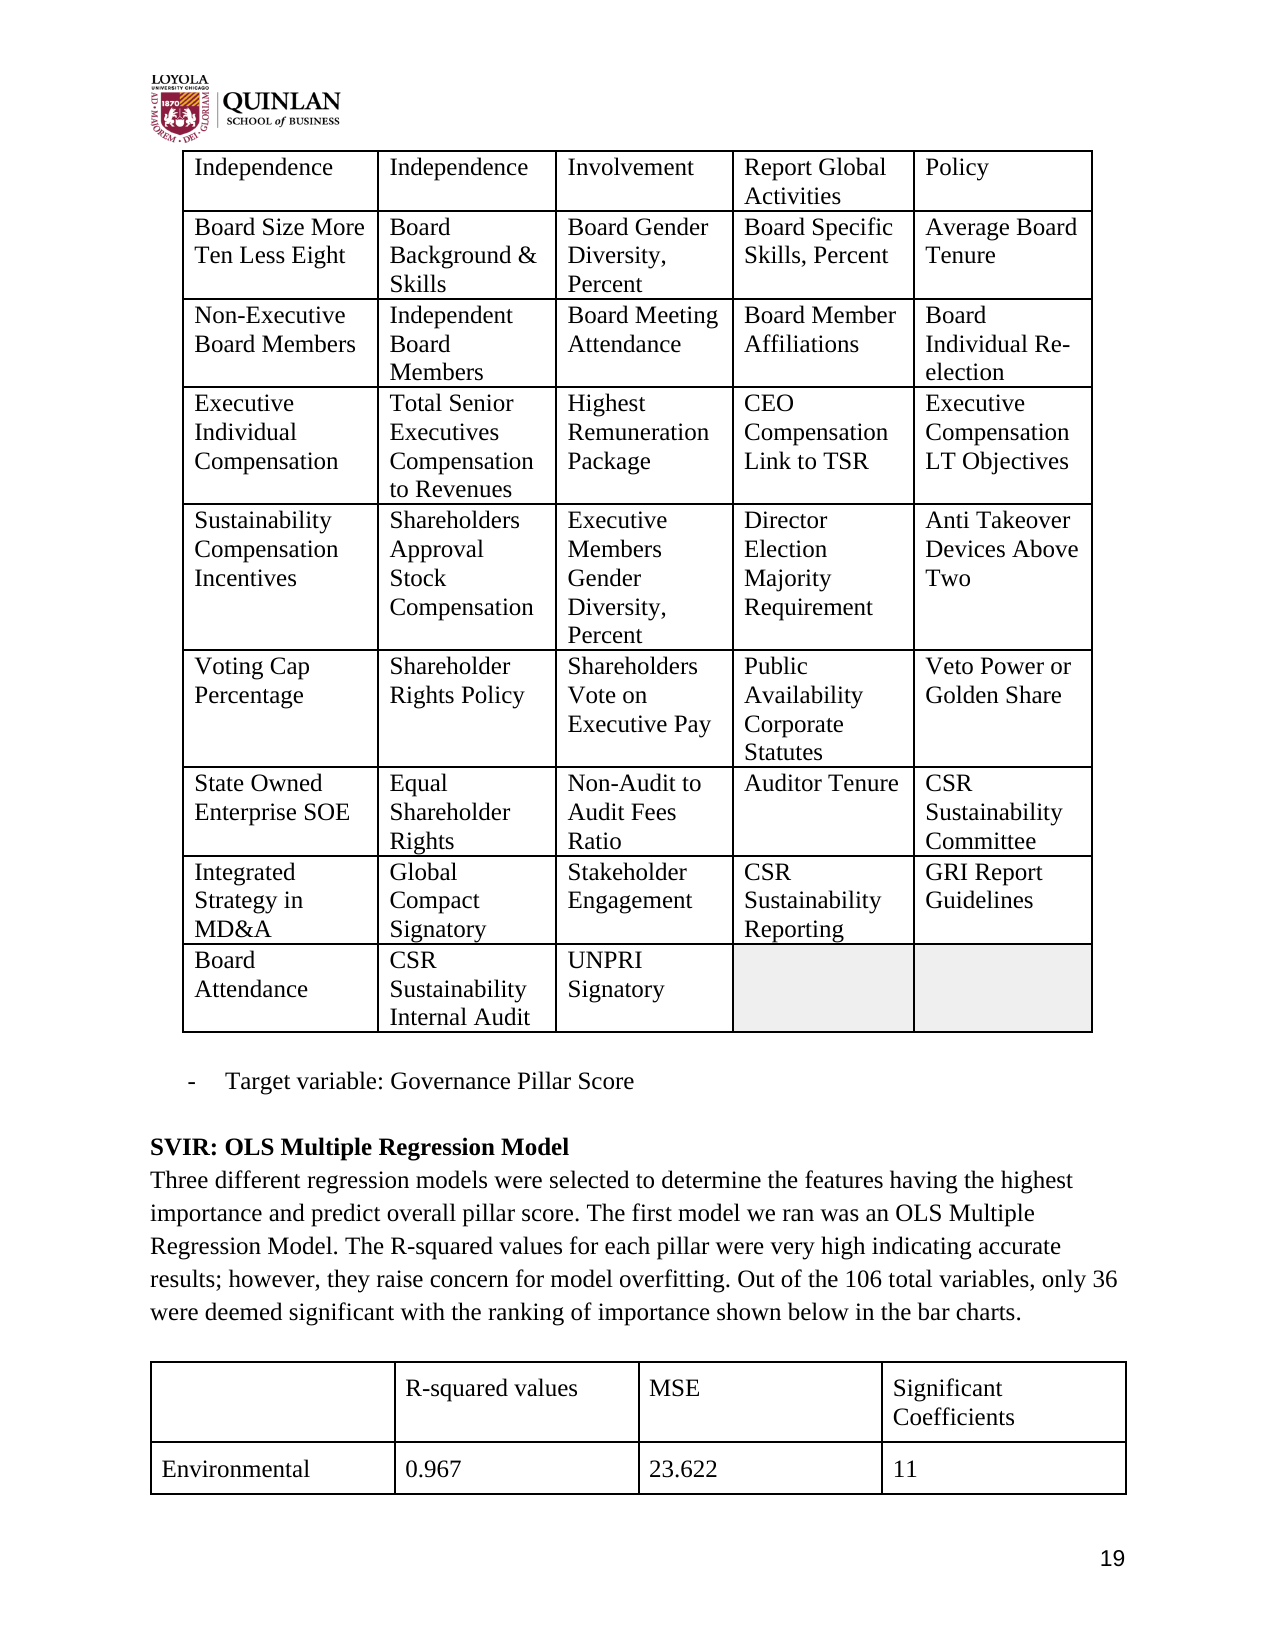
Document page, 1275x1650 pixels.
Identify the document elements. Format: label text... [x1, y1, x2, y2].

table_cell Auditor Tenure [734, 768, 913, 854]
table_cell GRI Report Guidelines [915, 857, 1091, 943]
table_cell Executive Individual Compensation [184, 388, 377, 503]
table_cell Executive Compensation LT Objectives [915, 388, 1091, 503]
table_cell CSR Sustainability Reporting [734, 857, 913, 943]
table_header Significant Coefficients [883, 1363, 1125, 1441]
table_cell Director Election Majority Requirement [734, 505, 913, 649]
table_cell Total Senior Executives Compensation to Revenues [379, 388, 555, 503]
table_cell CSR Sustainability Internal Audit [379, 945, 555, 1031]
table_cell CSR Sustainability Report Global Activities [734, 152, 913, 209]
table_cell Executive Compensation Policy [915, 152, 1091, 209]
table_cell Nomination Committee Involvement [557, 152, 732, 209]
table_cell Global Compact Signatory [379, 857, 555, 943]
table_cell Stakeholder Engagement [557, 857, 732, 943]
table_cell CSR Sustainability Committee [915, 768, 1091, 854]
table_cell Shareholder Rights Policy [379, 651, 555, 766]
table_header R-squared values [396, 1363, 638, 1441]
table_cell Non-Executive Board Members [184, 300, 377, 386]
list Target variable: Governance Pillar Score [187, 1066, 1125, 1095]
table_cell CEO Compensation Link to TSR [734, 388, 913, 503]
table_cell Shareholders Approval Stock Compensation [379, 505, 555, 649]
table_cell Anti Takeover Devices Above Two [915, 505, 1091, 649]
table_cell Voting Cap Percentage [184, 651, 377, 766]
picture [150, 75, 341, 143]
text Three different regression models were selected to determine the features having the highest importance and predict overall pillar score. The first model we ran was an OLS Multiple Regression Model. The R-squared values for each pillar were very high indicating accurate results; however, they raise concern for model overfitting. Out of the 106 total variables, only 36 were deemed significant with the ranking of importance shown below in the bar charts. [150, 1165, 1125, 1326]
table_cell Integrated Strategy in MD&A [184, 857, 377, 943]
table_cell Nomination Committee Independence [379, 152, 555, 209]
table_cell UNPRI Signatory [557, 945, 732, 1031]
table_cell Sustainability Compensation Incentives [184, 505, 377, 649]
table_cell Non-Audit to Audit Fees Ratio [557, 768, 732, 854]
table_cell Equal Shareholder Rights [379, 768, 555, 854]
table_cell Board Member Affiliations [734, 300, 913, 386]
table_cell Public Availability Corporate Statutes [734, 651, 913, 766]
table_cell Average Board Tenure [915, 212, 1091, 298]
table_cell [915, 945, 1091, 1031]
table_cell Environmental [152, 1443, 394, 1493]
table_cell Board Attendance [184, 945, 377, 1031]
table_cell Compensation Committee Mgt Independence [184, 152, 377, 209]
table_cell Board Background & Skills [379, 212, 555, 298]
table_cell Independent Board Members [379, 300, 555, 386]
table_cell Board Size More Ten Less Eight [184, 212, 377, 298]
table_cell Board Individual Re-election [915, 300, 1091, 386]
text SVIR: OLS Multiple Regression Model [150, 1132, 1125, 1161]
table_cell [734, 945, 913, 1031]
table_cell State Owned Enterprise SOE [184, 768, 377, 854]
table_cell Board Specific Skills, Percent [734, 212, 913, 298]
table_cell Shareholders Vote on Executive Pay [557, 651, 732, 766]
table_cell 23.622 [640, 1443, 881, 1493]
table_cell Highest Remuneration Package [557, 388, 732, 503]
table_cell 0.967 [396, 1443, 638, 1493]
table_header MSE [640, 1363, 881, 1441]
table_cell Board Meeting Attendance [557, 300, 732, 386]
table_cell Veto Power or Golden Share [915, 651, 1091, 766]
table_cell Board Gender Diversity, Percent [557, 212, 732, 298]
table_header [152, 1363, 394, 1441]
table_cell 11 [883, 1443, 1125, 1493]
table_cell Executive Members Gender Diversity, Percent [557, 505, 732, 649]
